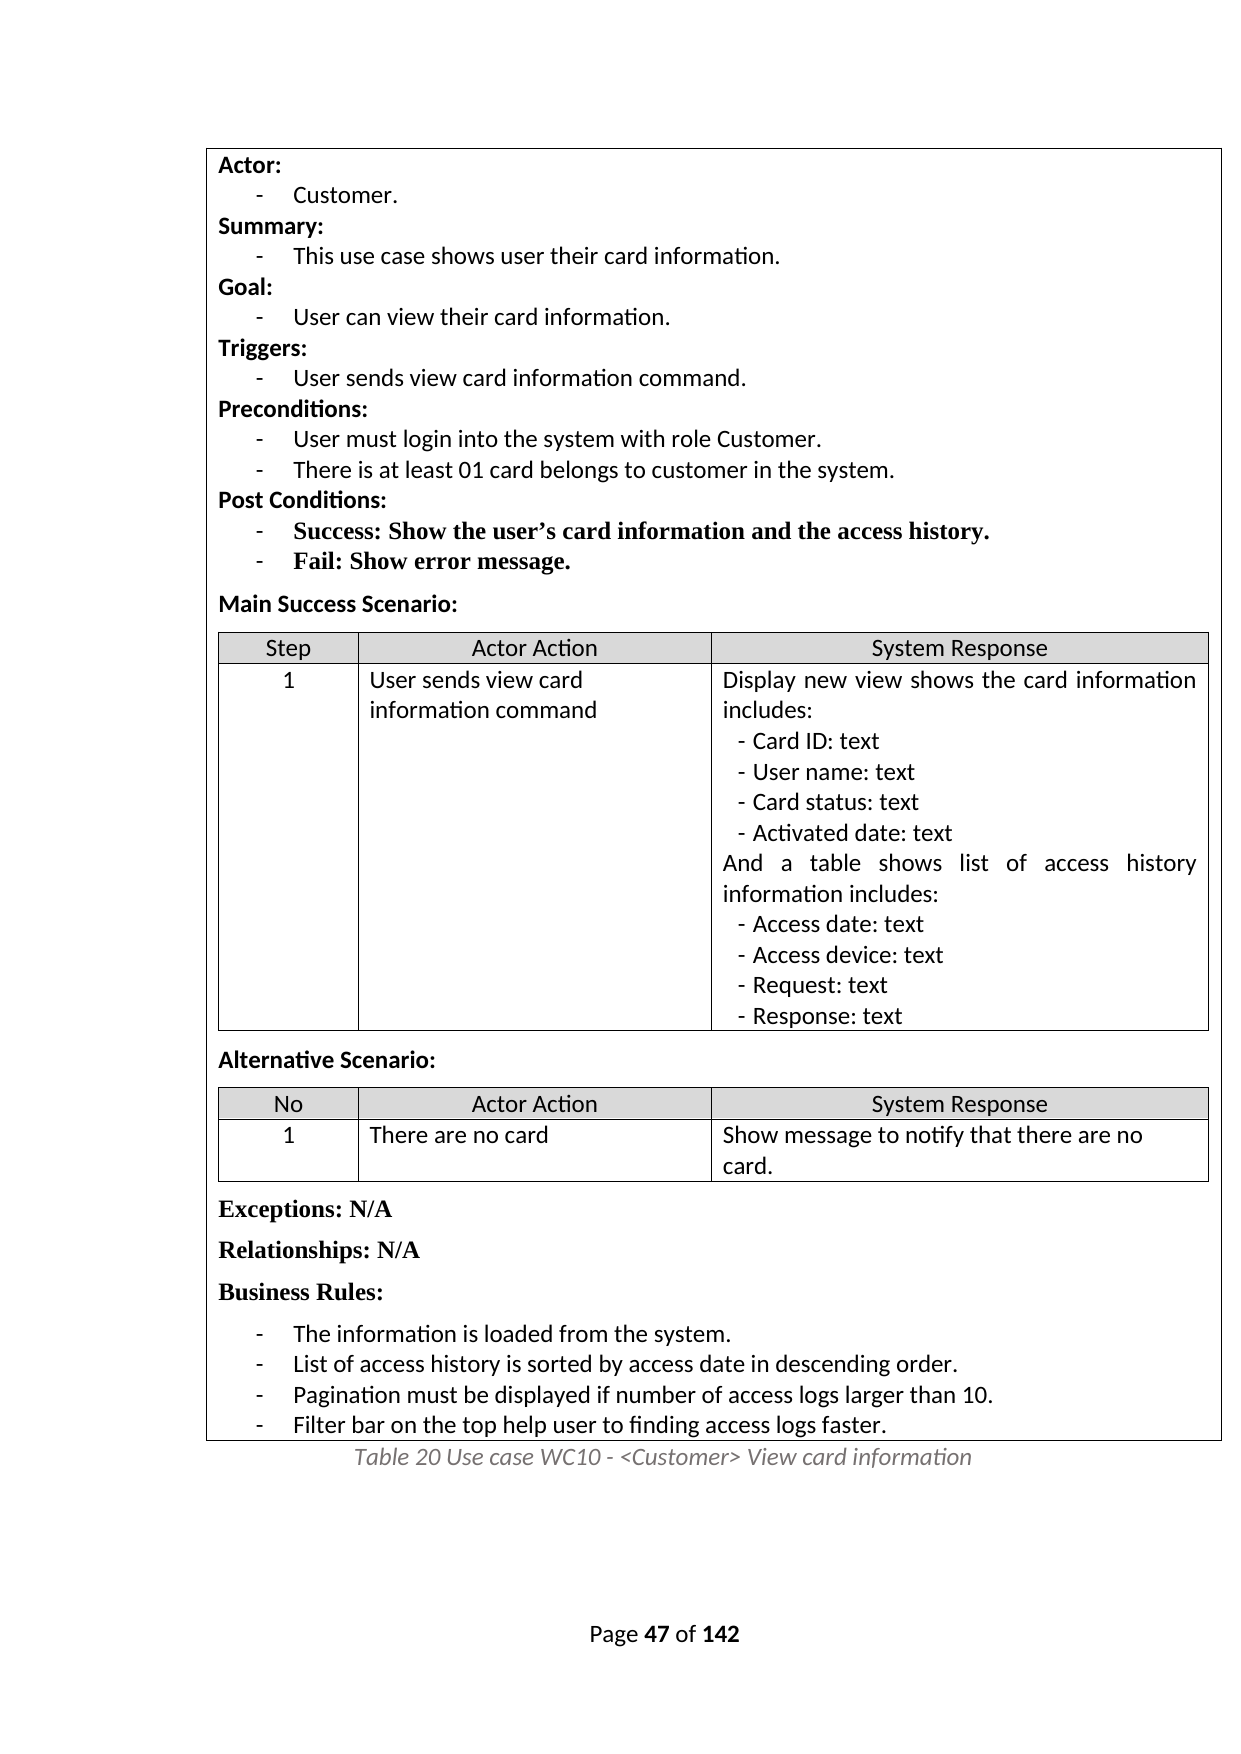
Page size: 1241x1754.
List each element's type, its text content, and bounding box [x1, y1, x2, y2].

table_cell Actor: Customer. Summary: This use case shows user their card information. Goal: User can view their card information. Triggers: User sends view card information command. Preconditions: User must login into the system with role Customer. There is at least 01 card belongs to customer in the system. Post Conditions: Success: Show the user’s card information and the access history. Fail: Show error message. Main Success Scenario: Alternative Scenario: Exceptions: N/A Relationships: N/A Business Rules: The information is loaded from the system. List of access history is sorted by access date in descending order. Pagination must be displayed if number of access logs larger than 10. Filter bar on the top help user to finding access logs faster. [207, 149, 1221, 1440]
text Table 20 Use case WC10 - <Customer> View card information [207, 1441, 1122, 1472]
